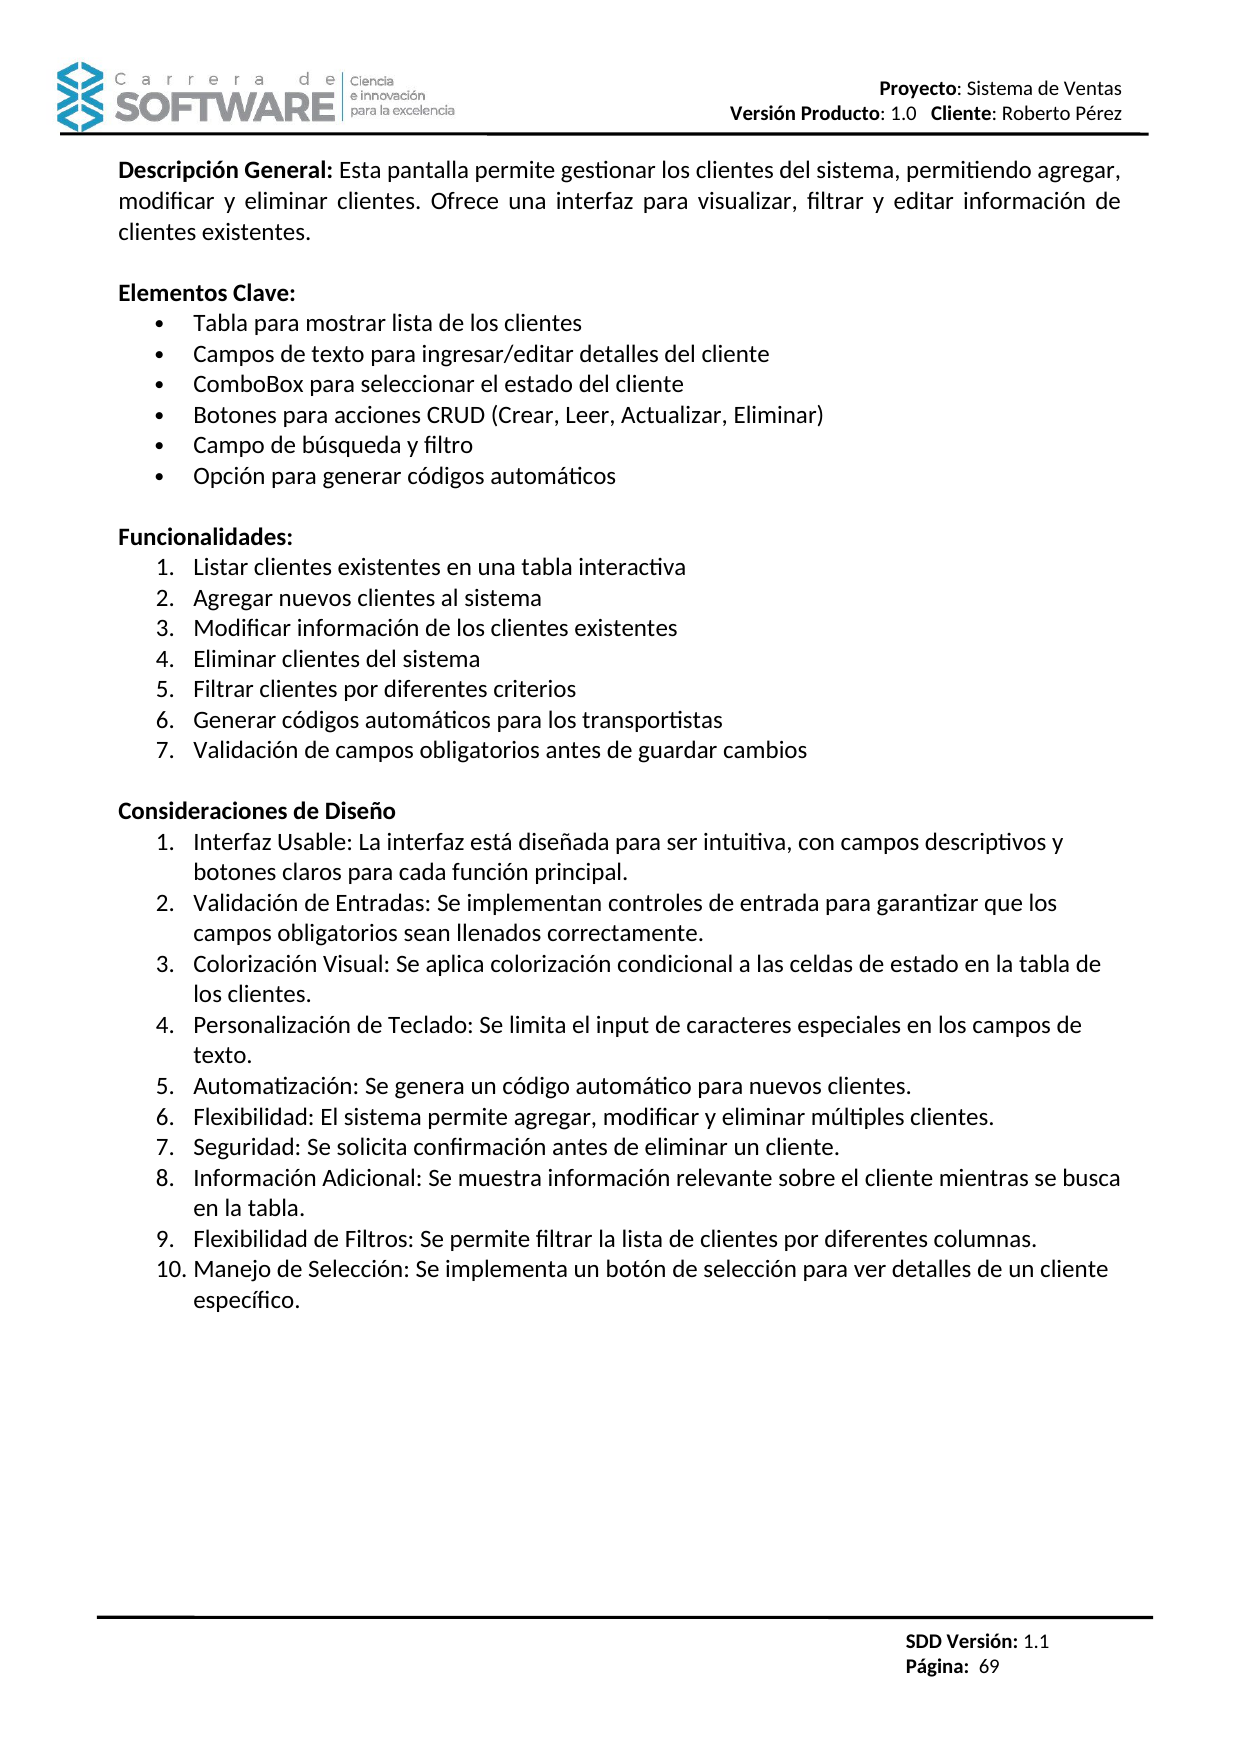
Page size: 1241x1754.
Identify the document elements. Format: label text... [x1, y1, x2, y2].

list Listar clientes existentes en una tabla interactiva [156, 551, 1122, 582]
list Automatización: Se genera un código automático para nuevos clientes. [156, 1070, 1122, 1101]
picture [46, 46, 461, 154]
list Campo de búsqueda y filtro [156, 429, 1122, 460]
text Consideraciones de Diseño [118, 796, 1122, 826]
list Opción para generar códigos automáticos [156, 460, 1122, 490]
list Manejo de Selección: Se implementa un botón de selección para ver detalles de un cliente específico. [156, 1253, 1122, 1314]
list Botones para acciones CRUD (Crear, Leer, Actualizar, Eliminar) [156, 399, 1122, 429]
list Validación de Entradas: Se implementan controles de entrada para garantizar que los campos obligatorios sean llenados correctamente. [156, 887, 1122, 948]
list Seguridad: Se solicita confirmación antes de eliminar un cliente. [156, 1131, 1122, 1162]
list Tabla para mostrar lista de los clientes [156, 307, 1122, 338]
list Filtrar clientes por diferentes criterios [156, 673, 1122, 704]
list Colorización Visual: Se aplica colorización condicional a las celdas de estado en la tabla de los clientes. [156, 948, 1122, 1009]
list Modificar información de los clientes existentes [156, 612, 1122, 643]
text Funcionalidades: [118, 521, 1122, 551]
list Campos de texto para ingresar/editar detalles del cliente [156, 338, 1122, 368]
text Elementos Clave: [118, 277, 1122, 307]
list Flexibilidad de Filtros: Se permite filtrar la lista de clientes por diferentes columnas. [156, 1223, 1122, 1253]
list Personalización de Teclado: Se limita el input de caracteres especiales en los campos de texto. [156, 1009, 1122, 1070]
text Descripción General: Esta pantalla permite gestionar los clientes del sistema, permitiendo agregar, modificar y eliminar clientes. Ofrece una interfaz para visualizar, filtrar y editar información de clientes existentes. [118, 154, 1122, 246]
list Información Adicional: Se muestra información relevante sobre el cliente mientras se busca en la tabla. [156, 1162, 1122, 1223]
list Flexibilidad: El sistema permite agregar, modificar y eliminar múltiples clientes. [156, 1101, 1122, 1131]
list Validación de campos obligatorios antes de guardar cambios [156, 734, 1122, 765]
list Interfaz Usable: La interfaz está diseñada para ser intuitiva, con campos descriptivos y botones claros para cada función principal. [156, 826, 1122, 887]
list Agregar nuevos clientes al sistema [156, 582, 1122, 612]
list Eliminar clientes del sistema [156, 643, 1122, 673]
list ComboBox para seleccionar el estado del cliente [156, 368, 1122, 399]
list Generar códigos automáticos para los transportistas [156, 704, 1122, 734]
